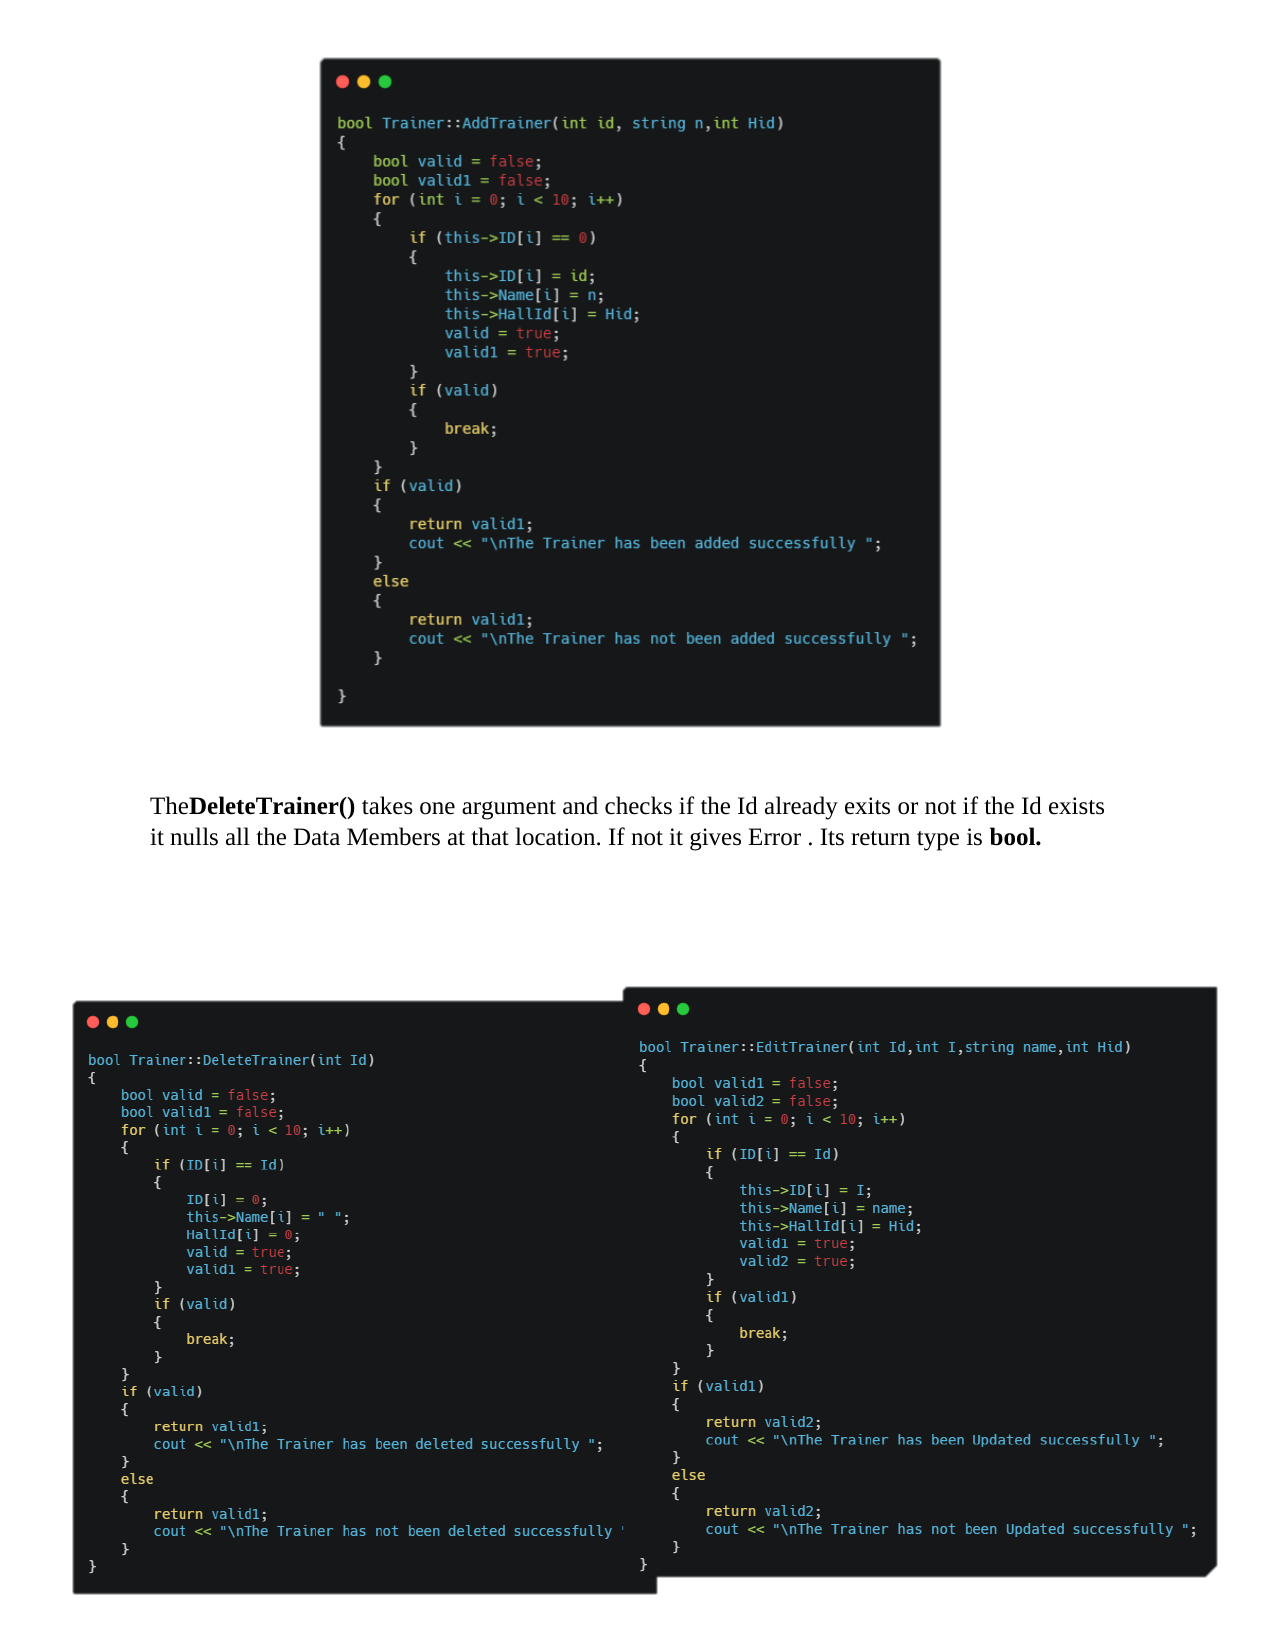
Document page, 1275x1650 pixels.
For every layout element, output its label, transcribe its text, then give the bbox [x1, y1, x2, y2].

picture [18, 931, 1275, 1650]
text TheDeleteTrainer() takes one argument and checks if the Id already exits or not if the Id exists it nulls all the Data Members at that location. If not it gives Error . Its return type is bool. [150, 791, 1125, 851]
picture [261, 0, 1001, 788]
